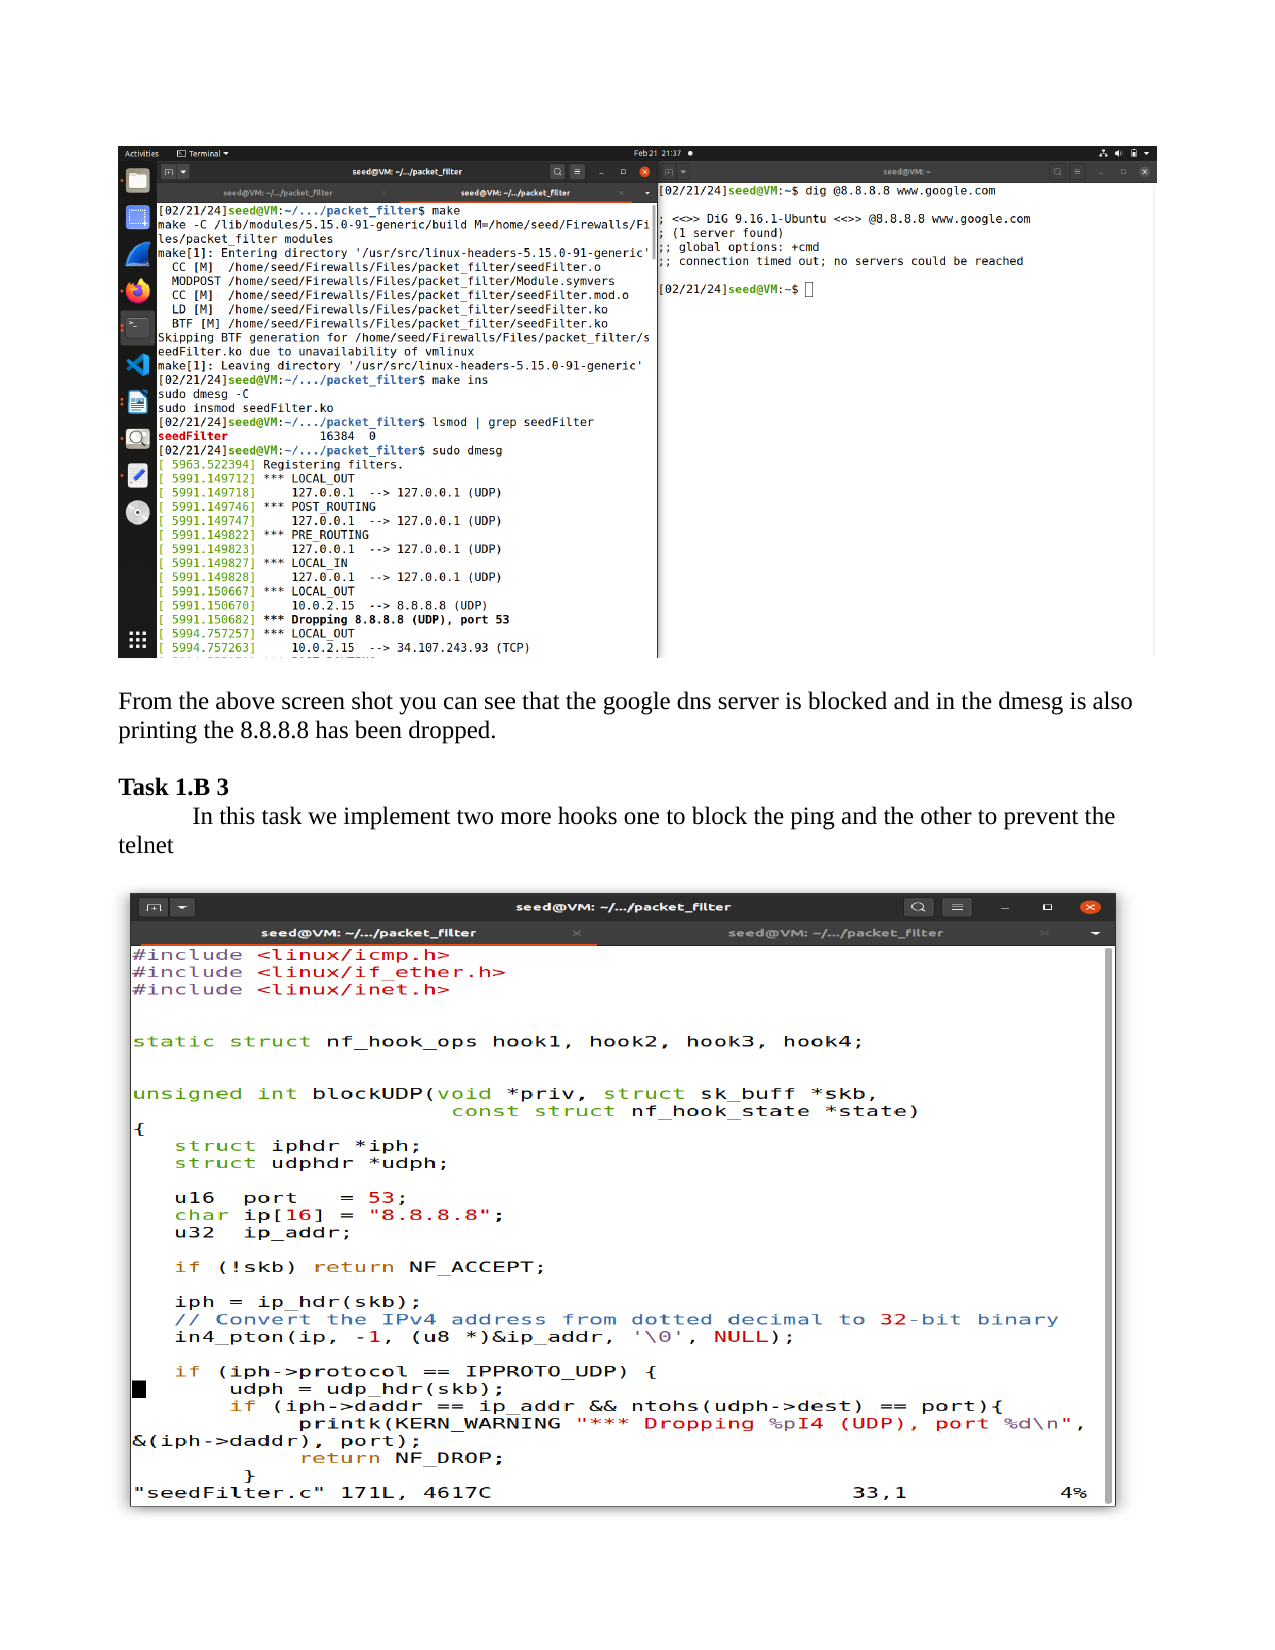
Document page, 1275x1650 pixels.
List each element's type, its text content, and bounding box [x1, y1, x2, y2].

text In this task we implement two more hooks one to block the ping and the other to prevent the telnet [118, 801, 1157, 859]
text Task 1.B 3 [118, 772, 1157, 801]
text From the above screen shot you can see that the google dns server is blocked and in the dmesg is also printing the 8.8.8.8 has been dropped. [118, 686, 1157, 744]
picture [118, 146, 1157, 658]
picture [104, 878, 1143, 1525]
